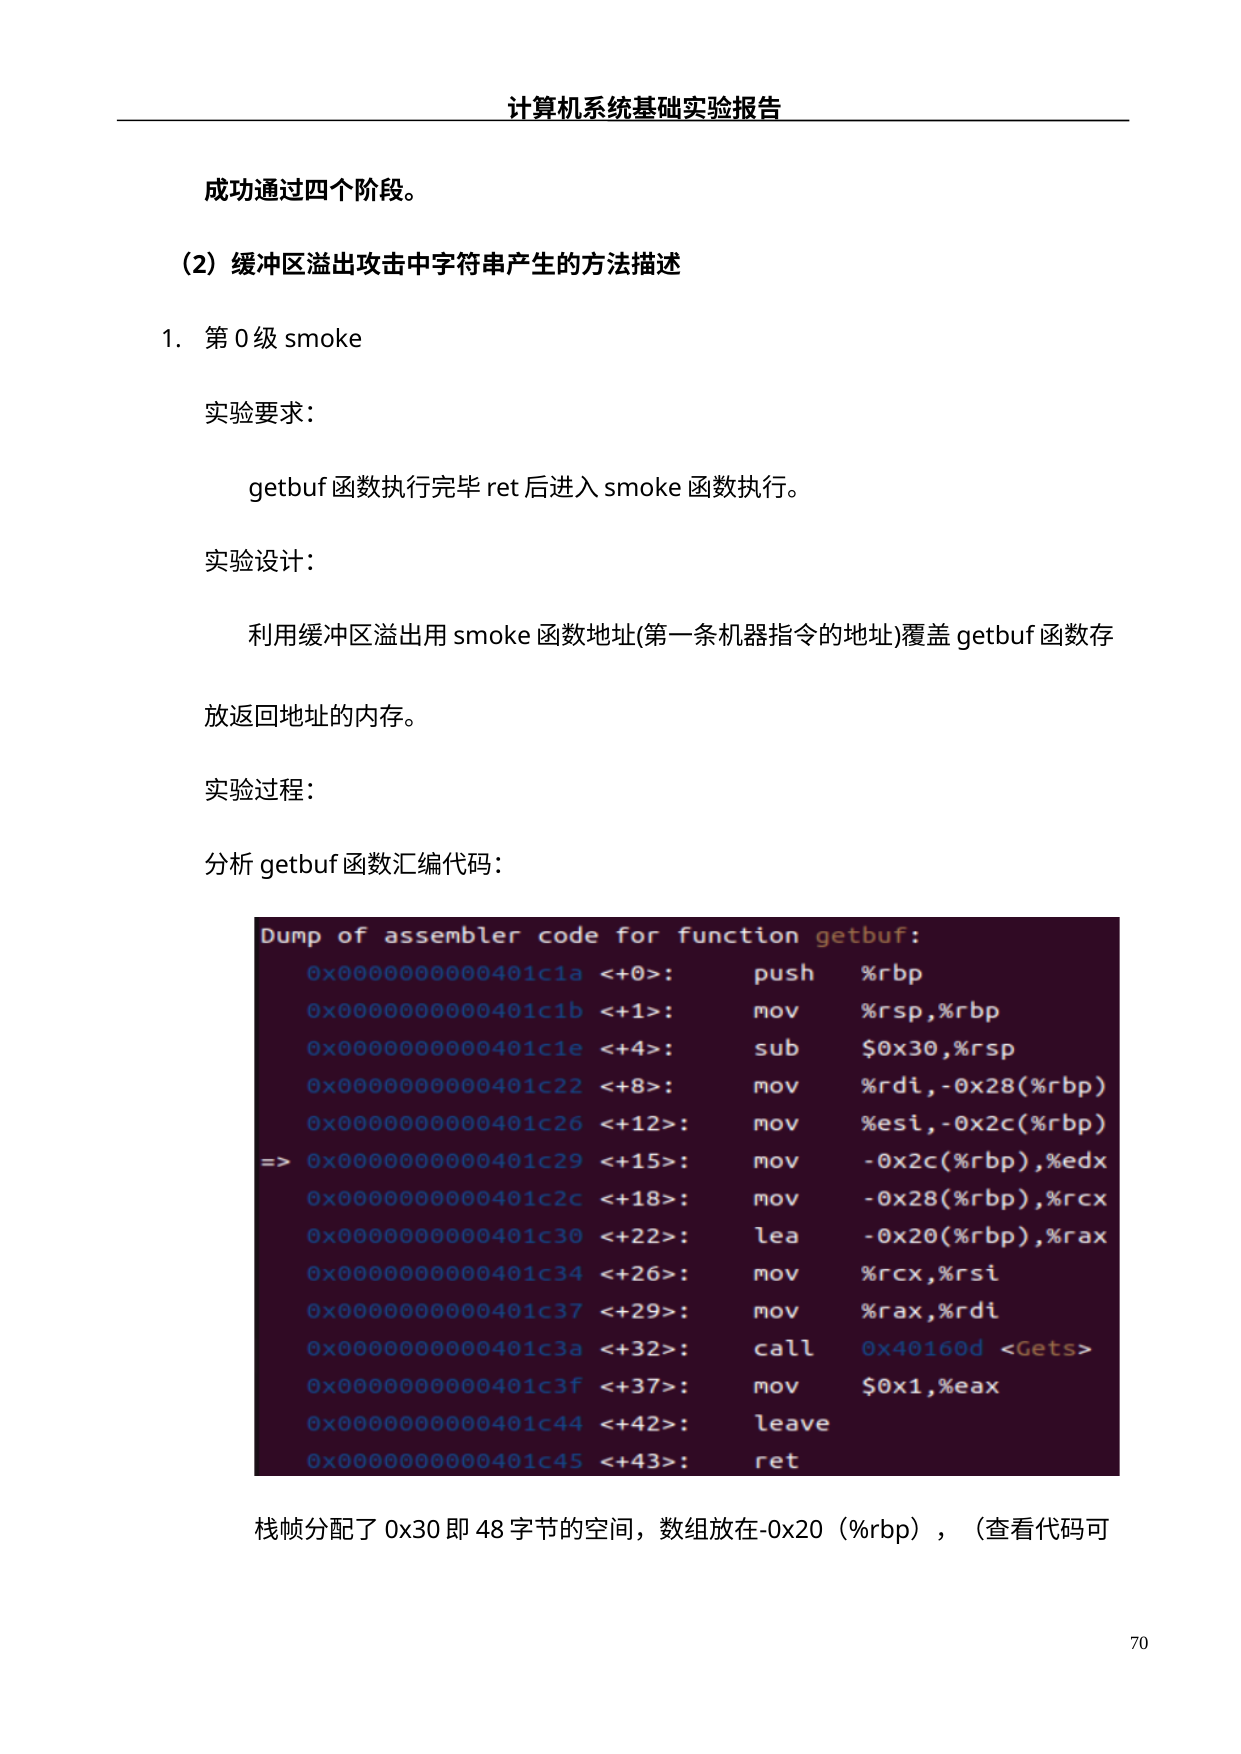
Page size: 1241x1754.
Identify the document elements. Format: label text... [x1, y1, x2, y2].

list 第0级 smoke [161, 304, 1123, 369]
list 实验过程： [204, 756, 1123, 821]
text （2）缓冲区溢出攻击中字符串产生的方法描述 [117, 231, 1123, 296]
picture [254, 917, 1120, 1476]
list 分析getbuf函数汇编代码： [204, 830, 1123, 895]
text 成功通过四个阶段。 [117, 156, 1123, 221]
list getbuf函数执行完毕ret后进入smoke函数执行。 [204, 453, 1123, 518]
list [204, 1496, 1123, 1561]
list 实验设计： [204, 527, 1123, 592]
list 实验要求： [204, 379, 1123, 444]
list 利用缓冲区溢出用smoke函数地址(第一条机器指令的地址)覆盖getbuf函数存放返回地址的内存。 [204, 601, 1123, 747]
